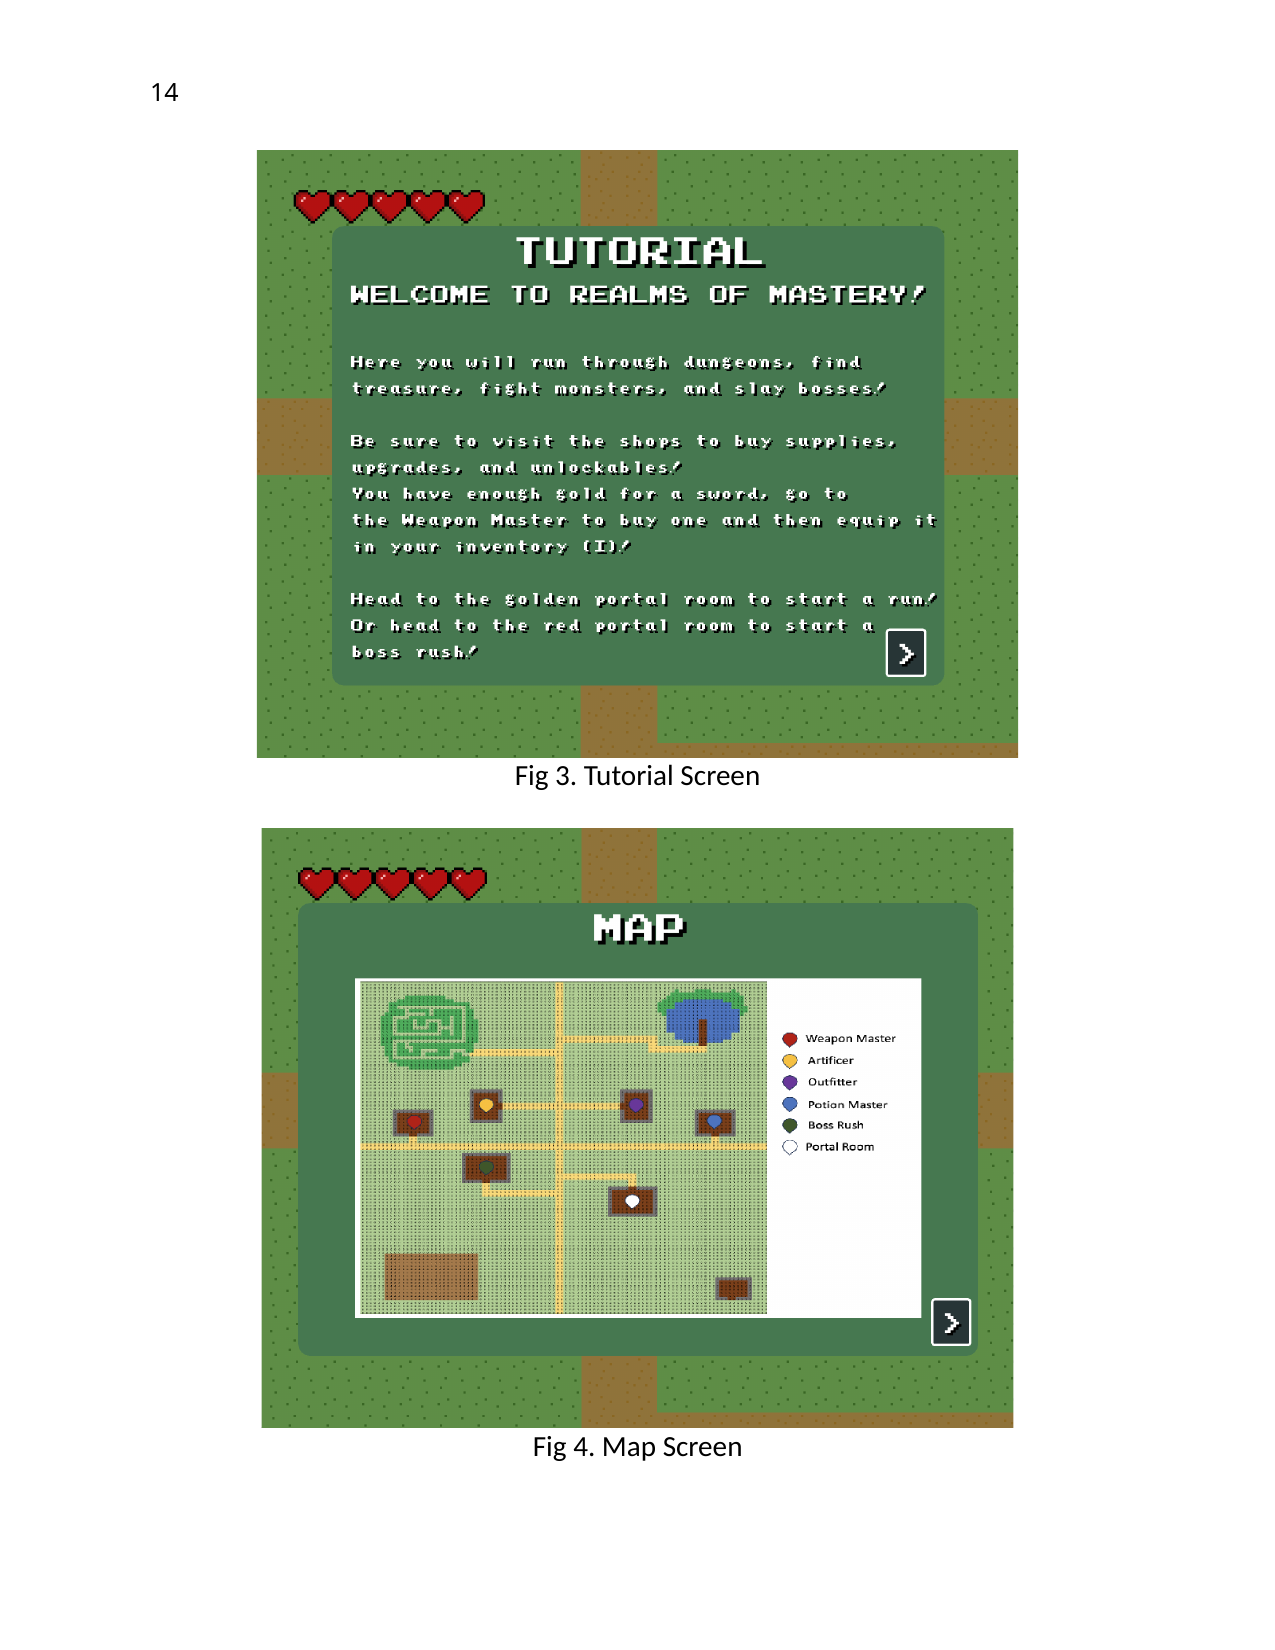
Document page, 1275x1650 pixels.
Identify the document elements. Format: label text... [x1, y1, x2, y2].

text Fig 4. Map Screen [150, 1428, 1125, 1463]
picture [261, 828, 1014, 1428]
text Fig 3. Tutorial Screen [150, 757, 1125, 793]
picture [256, 150, 1019, 758]
